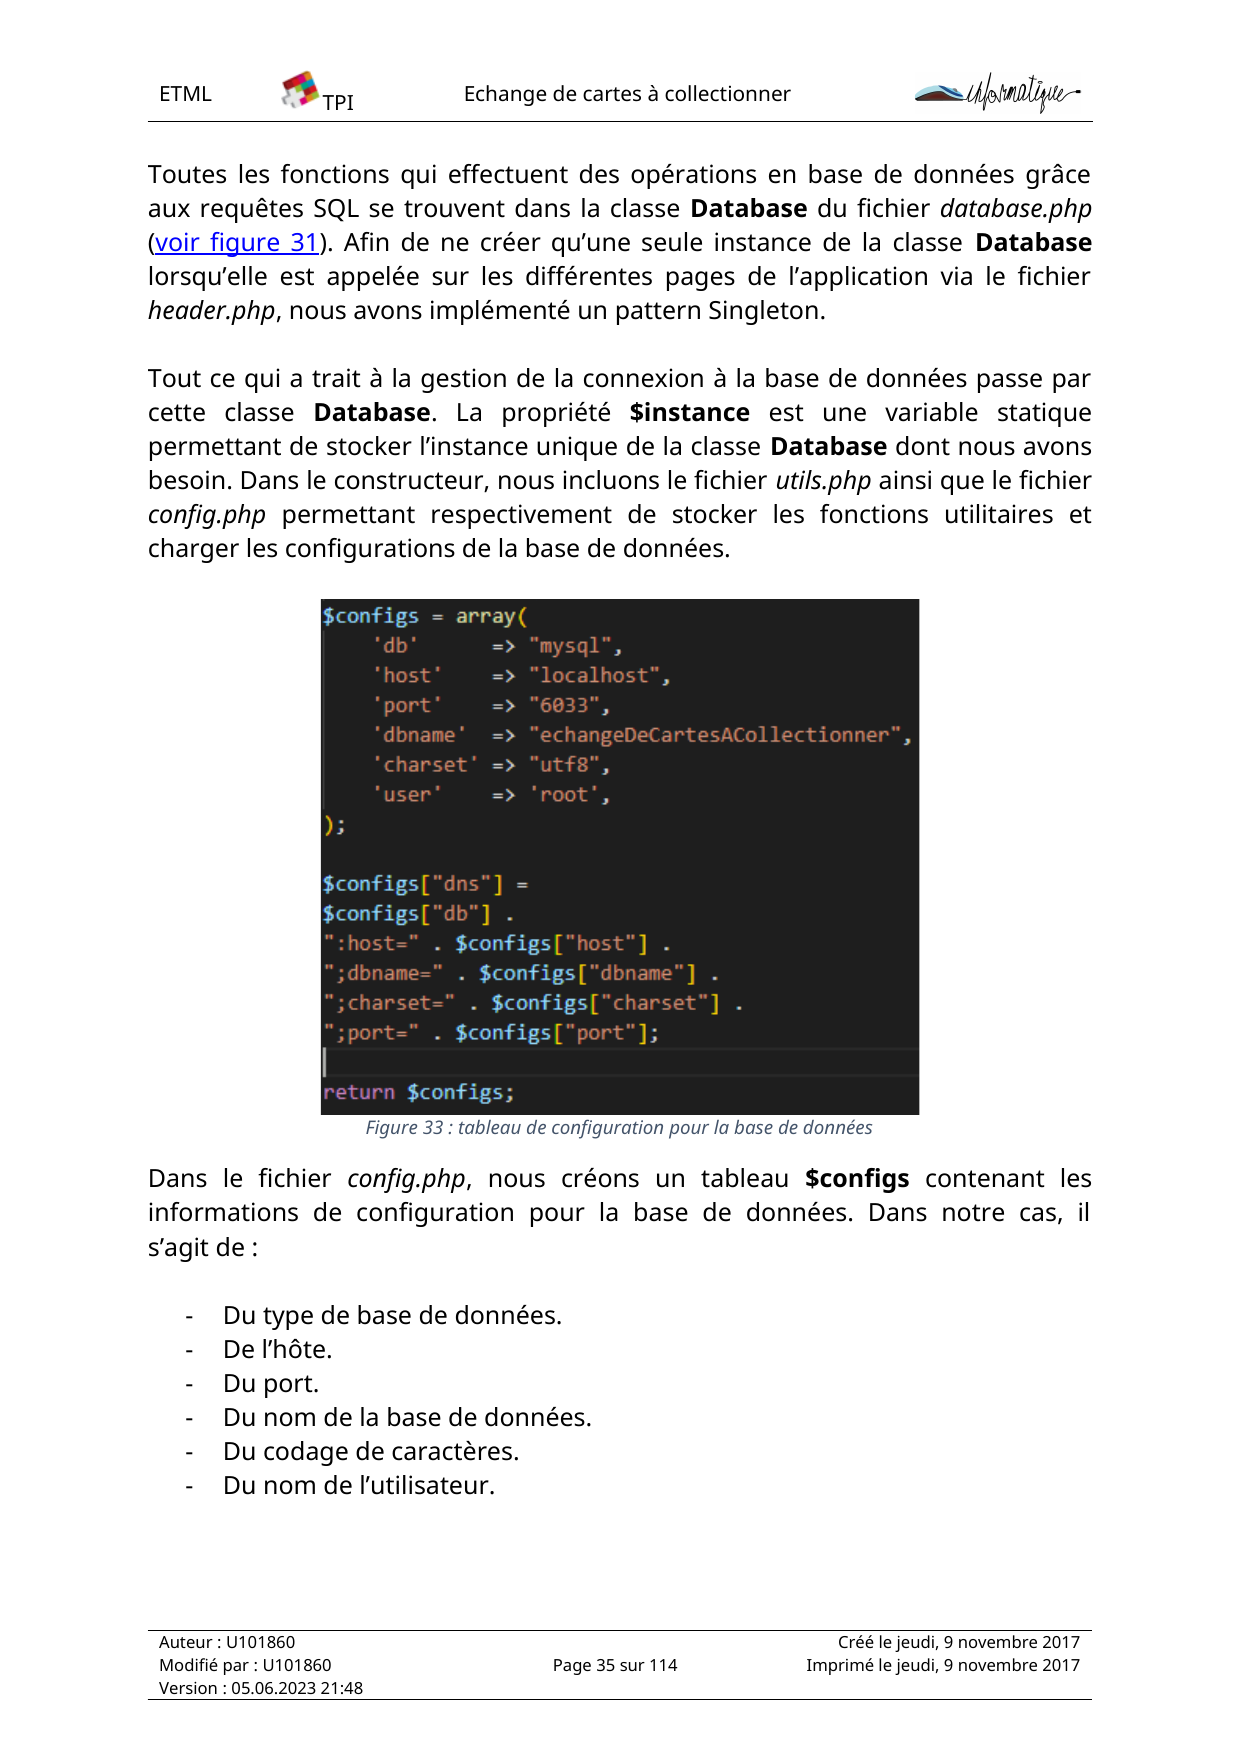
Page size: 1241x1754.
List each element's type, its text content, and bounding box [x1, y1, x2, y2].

list De l’hôte. [185, 1331, 1092, 1365]
list Du nom de la base de données. [185, 1399, 1092, 1433]
list Du type de base de données. [185, 1297, 1092, 1331]
text Figure 33 : tableau de configuration pour la base de données [148, 1115, 1092, 1140]
list Du nom de l’utilisateur. [185, 1468, 1092, 1502]
list Du codage de caractères. [185, 1433, 1092, 1468]
list Du port. [185, 1365, 1092, 1399]
picture [320, 599, 920, 1115]
picture [276, 69, 323, 111]
text Tout ce qui a trait à la gestion de la connexion à la base de données passe par cette classe Database. La propriété $instance est une variable statique permettant de stocker l’instance unique de la classe Database dont nous avons besoin. Dans le constructeur, nous incluons le fichier utils.php ainsi que le fichier config.php permettant respectivement de stocker les fonctions utilitaires et charger les configurations de la base de données. [148, 361, 1092, 565]
text Dans le fichier config.php, nous créons un tableau $configs contenant les informations de configuration pour la base de données. Dans notre cas, il s’agit de : [148, 1161, 1092, 1263]
text Toutes les fonctions qui effectuent des opérations en base de données grâce aux requêtes SQL se trouvent dans la classe Database du fichier database.php (voir figure 31). Afin de ne créer qu’une seule instance de la classe Database lorsqu’elle est appelée sur les différentes pages de l’application via le fichier header.php, nous avons implémenté un pattern Singleton. [148, 156, 1092, 327]
